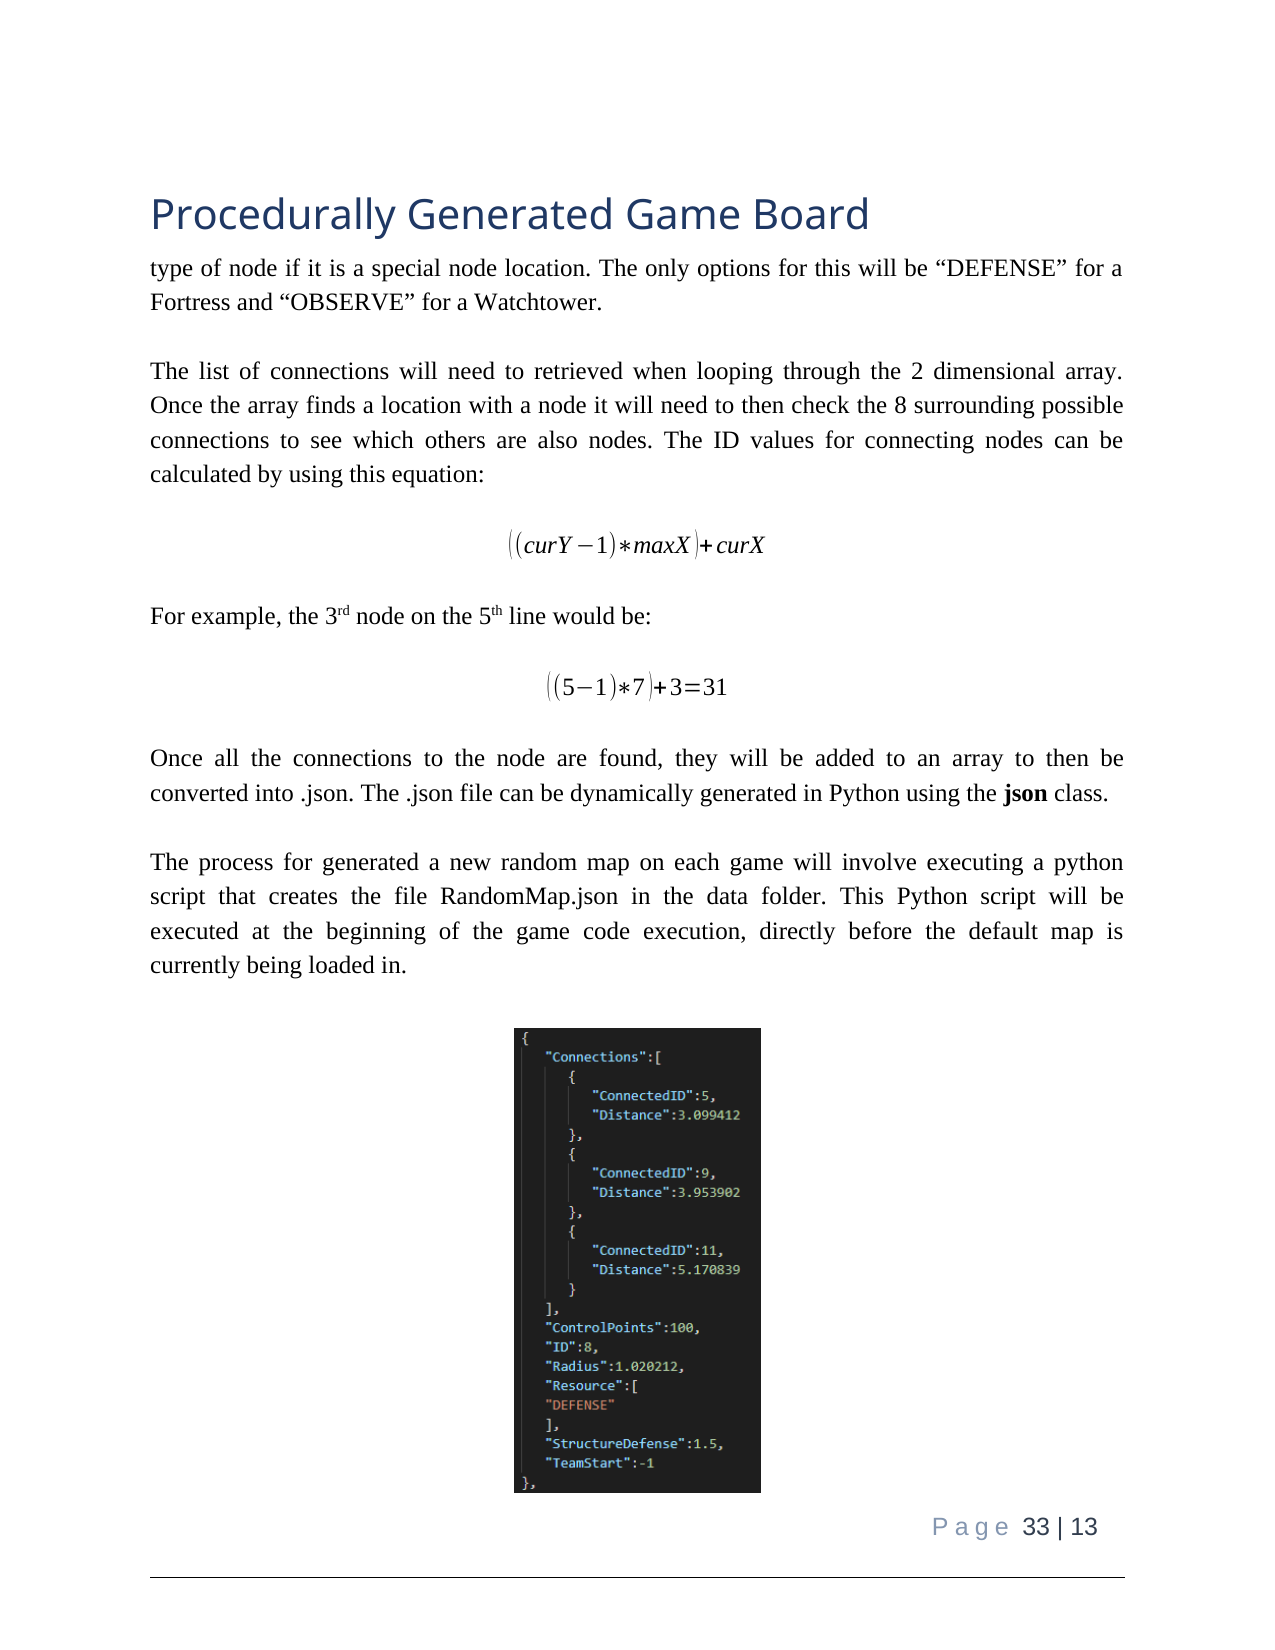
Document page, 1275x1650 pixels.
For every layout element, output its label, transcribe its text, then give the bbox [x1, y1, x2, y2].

text For example, the 3rd node on the 5th line would be: [150, 601, 1125, 630]
text The list of connections will need to retrieved when looping through the 2 dimensional array. Once the array finds a location with a node it will need to then check the 8 surrounding possible connections to see which others are also nodes. The ID values for connecting nodes can be calculated by using this equation: [150, 356, 1125, 488]
text Once all the connections to the node are found, they will be added to an array to then be converted into .json. The .json file can be dynamically generated in Python using the json class. [150, 743, 1125, 807]
text Procedurally Generated Game Board [150, 184, 1125, 241]
text type of node if it is a special node location. The only options for this will be “DEFENSE” for a Fortress and “OBSERVE” for a Watchtower. [150, 253, 1125, 316]
text The process for generated a new random map on each game will involve executing a python script that creates the file RandomMap.json in the data folder. This Python script will be executed at the beginning of the game code execution, directly before the default map is currently being loaded in. [150, 847, 1125, 979]
picture [514, 1028, 761, 1493]
